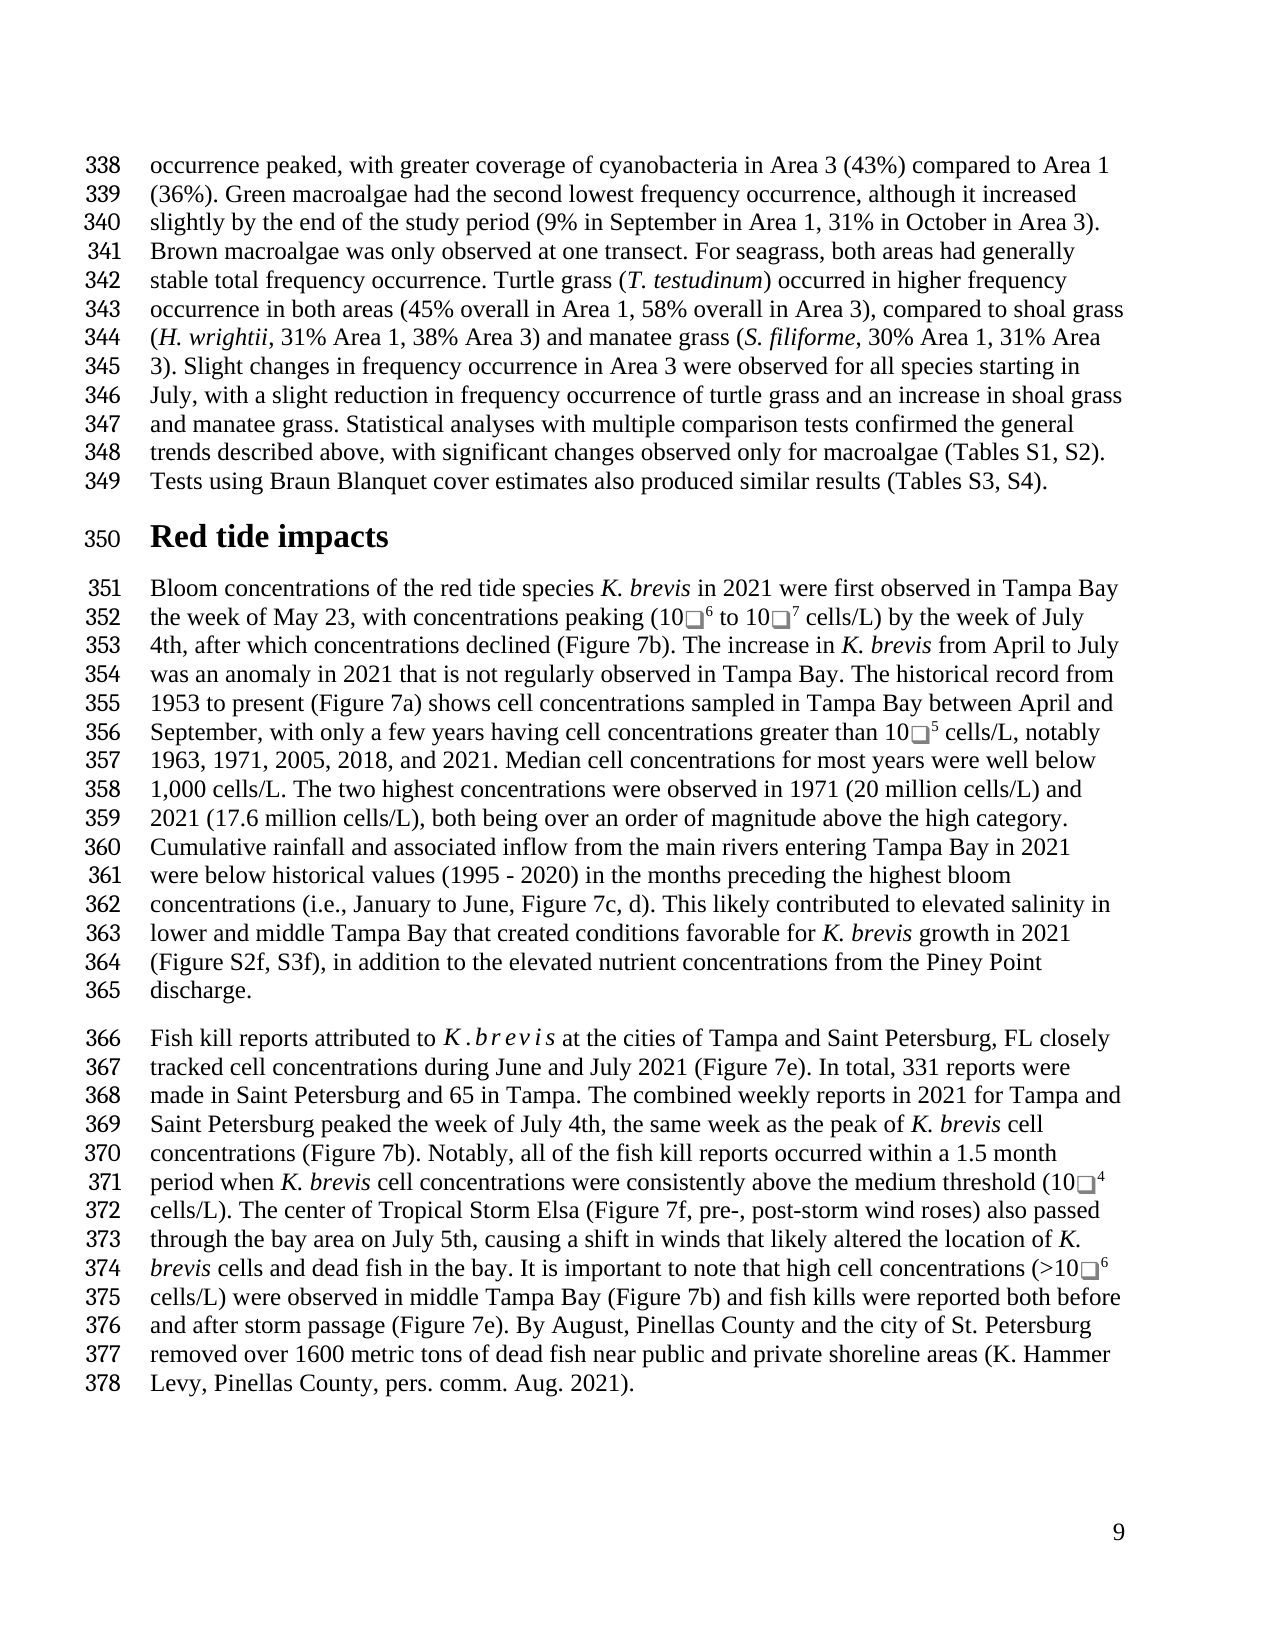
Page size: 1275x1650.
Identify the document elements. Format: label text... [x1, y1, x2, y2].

text Fish kill reports attributed to at the cities of Tampa and Saint Petersburg, FL closely tracked cell concentrations during June and July 2021 (Figure 7e). In total, 331 reports were made in Saint Petersburg and 65 in Tampa. The combined weekly reports in 2021 for Tampa and Saint Petersburg peaked the week of July 4th, the same week as the peak of K. brevis cell concentrations (Figure 7b). Notably, all of the fish kill reports occurred within a 1.5 month period when K. brevis cell concentrations were consistently above the medium threshold (10 cells/L). The center of Tropical Storm Elsa (Figure 7f, pre-, post-storm wind roses) also passed through the bay area on July 5th, causing a shift in winds that likely altered the location of K. brevis cells and dead fish in the bay. It is important to note that high cell concentrations (>10 cells/L) were observed in middle Tampa Bay (Figure 7b) and fish kills were reported both before and after storm passage (Figure 7e). By August, Pinellas County and the city of St. Petersburg removed over 1600 metric tons of dead fish near public and private shoreline areas (K. Hammer Levy, Pinellas County, pers. comm. Aug. 2021). [150, 1023, 1125, 1397]
text Bloom concentrations of the red tide species K. brevis in 2021 were first observed in Tampa Bay the week of May 23, with concentrations peaking (10 to 10 cells/L) by the week of July 4th, after which concentrations declined (Figure 7b). The increase in K. brevis from April to July was an anomaly in 2021 that is not regularly observed in Tampa Bay. The historical record from 1953 to present (Figure 7a) shows cell concentrations sampled in Tampa Bay between April and September, with only a few years having cell concentrations greater than 10 cells/L, notably 1963, 1971, 2005, 2018, and 2021. Median cell concentrations for most years were well below 1,000 cells/L. The two highest concentrations were observed in 1971 (20 million cells/L) and 2021 (17.6 million cells/L), both being over an order of magnitude above the high category. Cumulative rainfall and associated inflow from the main rivers entering Tampa Bay in 2021 were below historical values (1995 - 2020) in the months preceding the highest bloom concentrations (i.e., January to June, Figure 7c, d). This likely contributed to elevated salinity in lower and middle Tampa Bay that created conditions favorable for K. brevis growth in 2021 (Figure S2f, S3f), in addition to the elevated nutrient concentrations from the Piney Point discharge. [150, 573, 1125, 1004]
subtitle Red tide impacts [150, 516, 1125, 554]
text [150, 150, 1125, 495]
